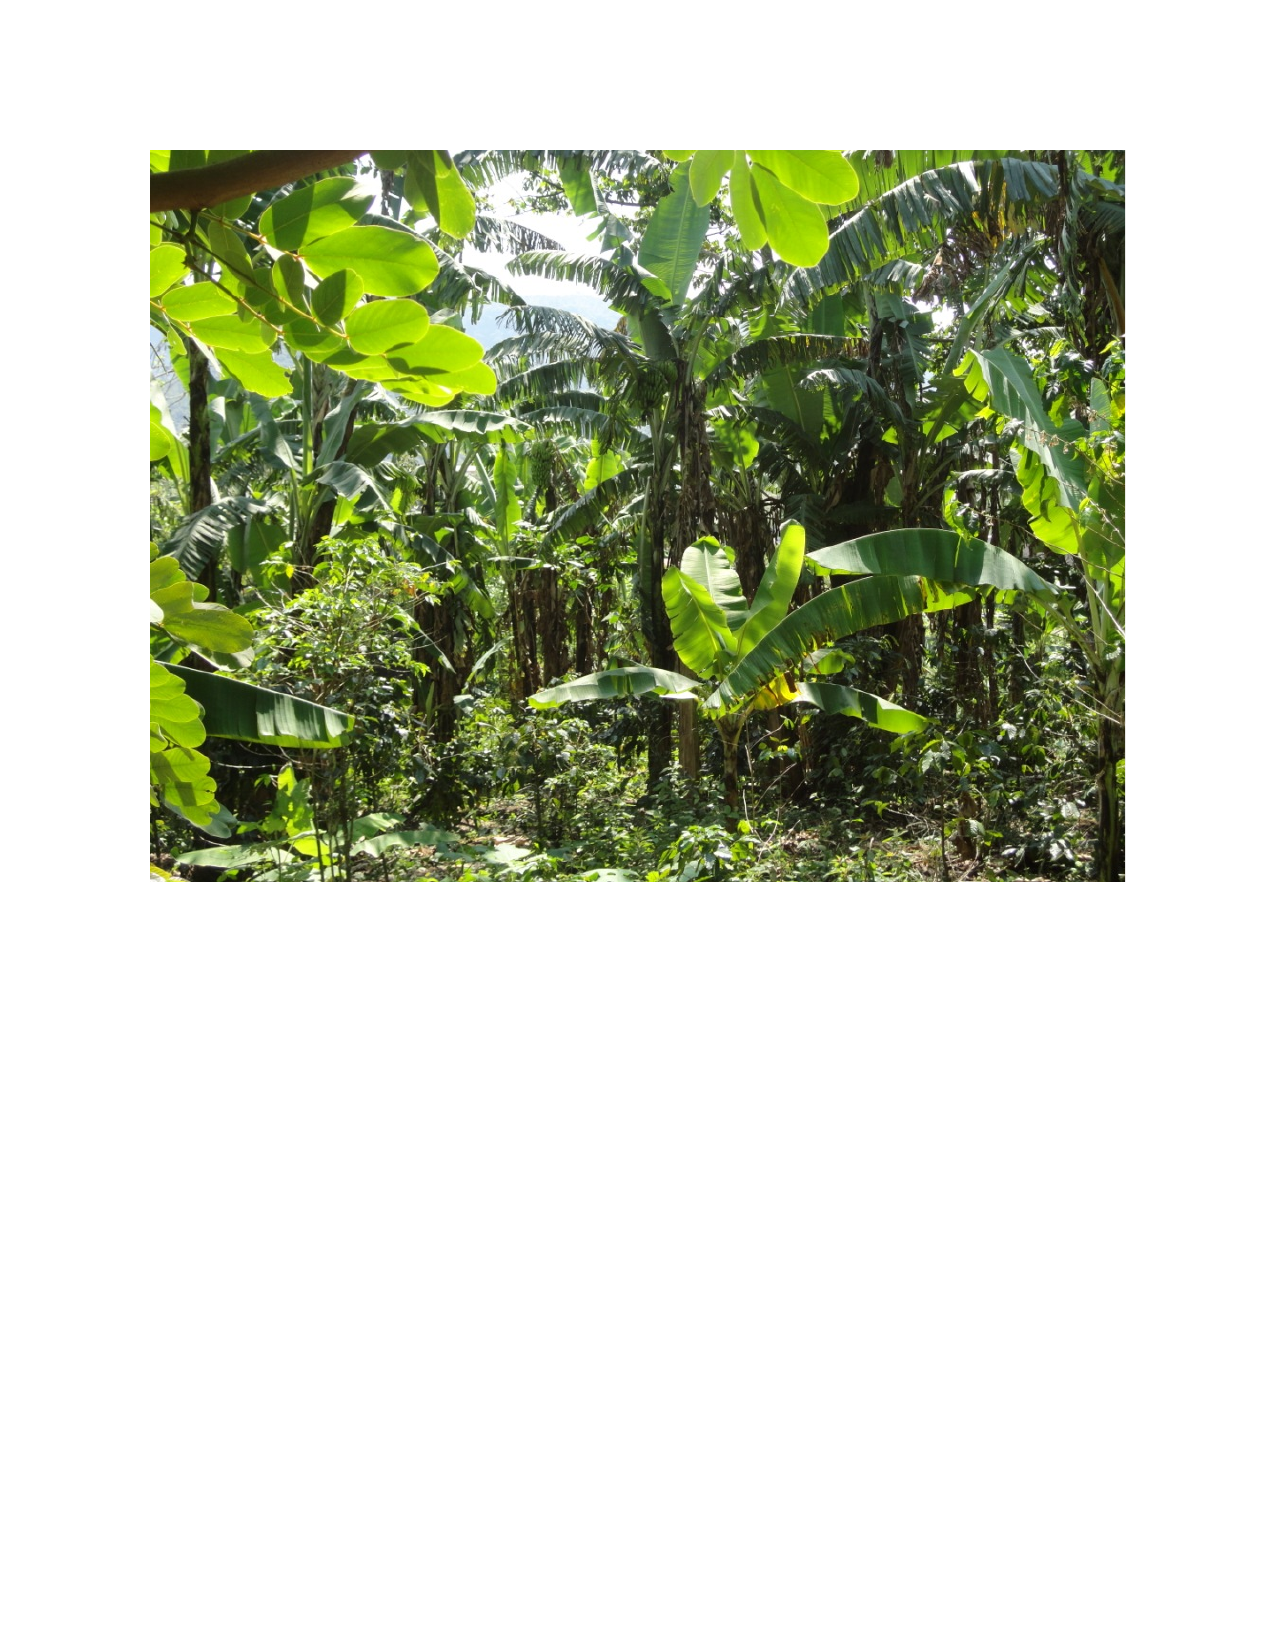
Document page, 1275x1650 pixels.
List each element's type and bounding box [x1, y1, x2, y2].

picture [150, 150, 1125, 882]
